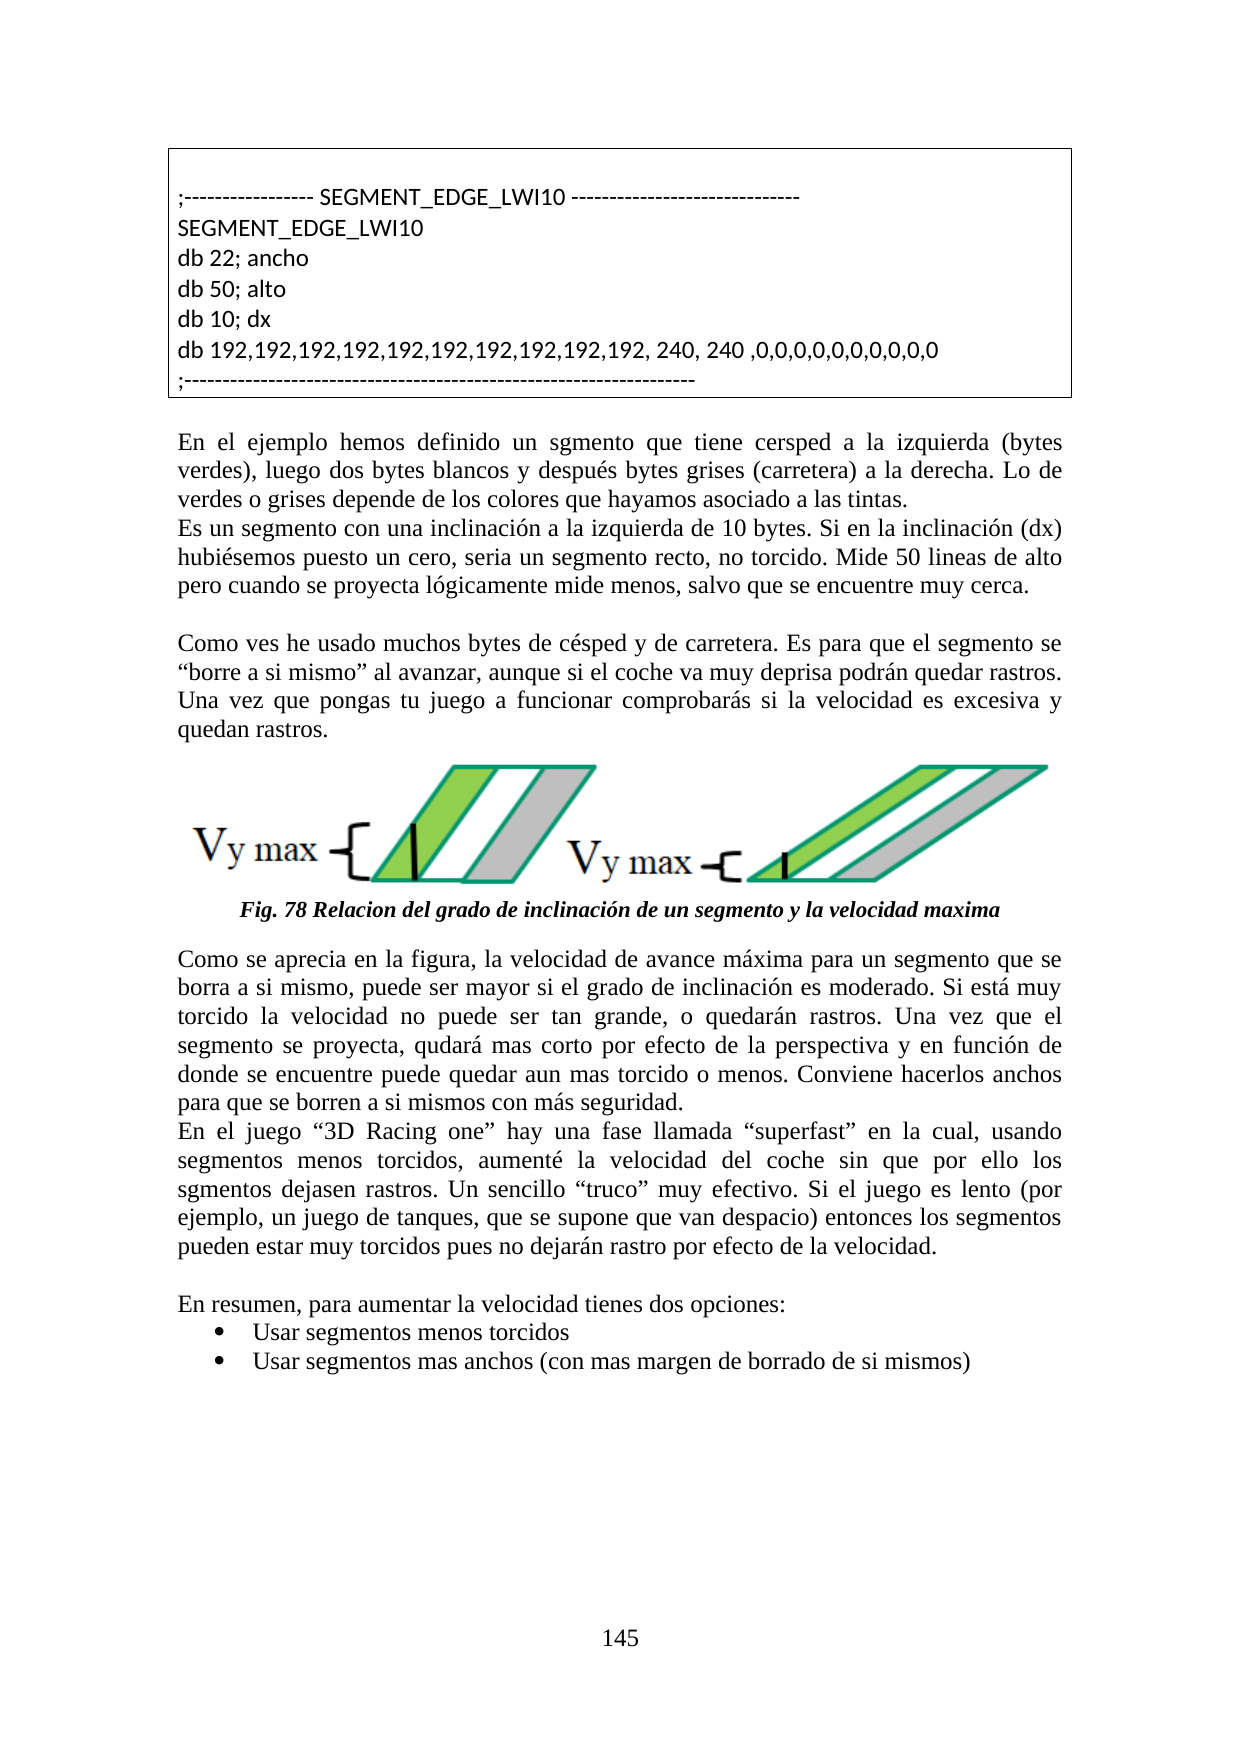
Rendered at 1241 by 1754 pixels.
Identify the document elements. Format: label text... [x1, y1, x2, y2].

text db 50; alto [177, 273, 1063, 303]
list Usar segmentos mas anchos (con mas margen de borrado de si mismos) [215, 1346, 1063, 1375]
text En el ejemplo hemos definido un sgmento que tiene cersped a la izquierda (bytes verdes), luego dos bytes blancos y después bytes grises (carretera) a la derecha. Lo de verdes o grises depende de los colores que hayamos asociado a las tintas. [177, 427, 1063, 513]
text ;----------------- SEGMENT_EDGE_LWI10 ------------------------------ [177, 181, 1063, 212]
text db 10; dx [177, 303, 1063, 334]
text SEGMENT_EDGE_LWI10 [177, 212, 1063, 242]
text Como ves he usado muchos bytes de césped y de carretera. Es para que el segmento se “borre a si mismo” al avanzar, aunque si el coche va muy deprisa podrán quedar rastros. Una vez que pongas tu juego a funcionar comprobarás si la velocidad es excesiva y quedan rastros. [177, 628, 1063, 743]
text Como se aprecia en la figura, la velocidad de avance máxima para un segmento que se borra a si mismo, puede ser mayor si el grado de inclinación es moderado. Si está muy torcido la velocidad no puede ser tan grande, o quedarán rastros. Una vez que el segmento se proyecta, qudará mas corto por efecto de la perspectiva y en función de donde se encuentre puede quedar aun mas torcido o menos. Conviene hacerlos anchos para que se borren a si mismos con más seguridad. [177, 944, 1063, 1116]
list Usar segmentos menos torcidos [215, 1317, 1063, 1346]
text En resumen, para aumentar la velocidad tienes dos opciones: [177, 1289, 1063, 1317]
text ;------------------------------------------------------------------- [169, 361, 1071, 397]
text En el juego “3D Racing one” hay una fase llamada “superfast” en la cual, usando segmentos menos torcidos, aumenté la velocidad del coche sin que por ello los sgmentos dejasen rastros. Un sencillo “truco” muy efectivo. Si el juego es lento (por ejemplo, un juego de tanques, que se supone que van despacio) entonces los segmentos pueden estar muy torcidos pues no dejarán rastro por efecto de la velocidad. [177, 1116, 1063, 1260]
text db 192,192,192,192,192,192,192,192,192,192, 240, 240 ,0,0,0,0,0,0,0,0,0,0 [177, 334, 1063, 361]
text Fig. 78 Relacion del grado de inclinación de un segmento y la velocidad maxima [177, 897, 1063, 923]
picture [177, 743, 1063, 897]
text Es un segmento con una inclinación a la izquierda de 10 bytes. Si en la inclinación (dx) hubiésemos puesto un cero, seria un segmento recto, no torcido. Mide 50 lineas de alto pero cuando se proyecta lógicamente mide menos, salvo que se encuentre muy cerca. [177, 513, 1063, 599]
text db 22; ancho [177, 242, 1063, 273]
